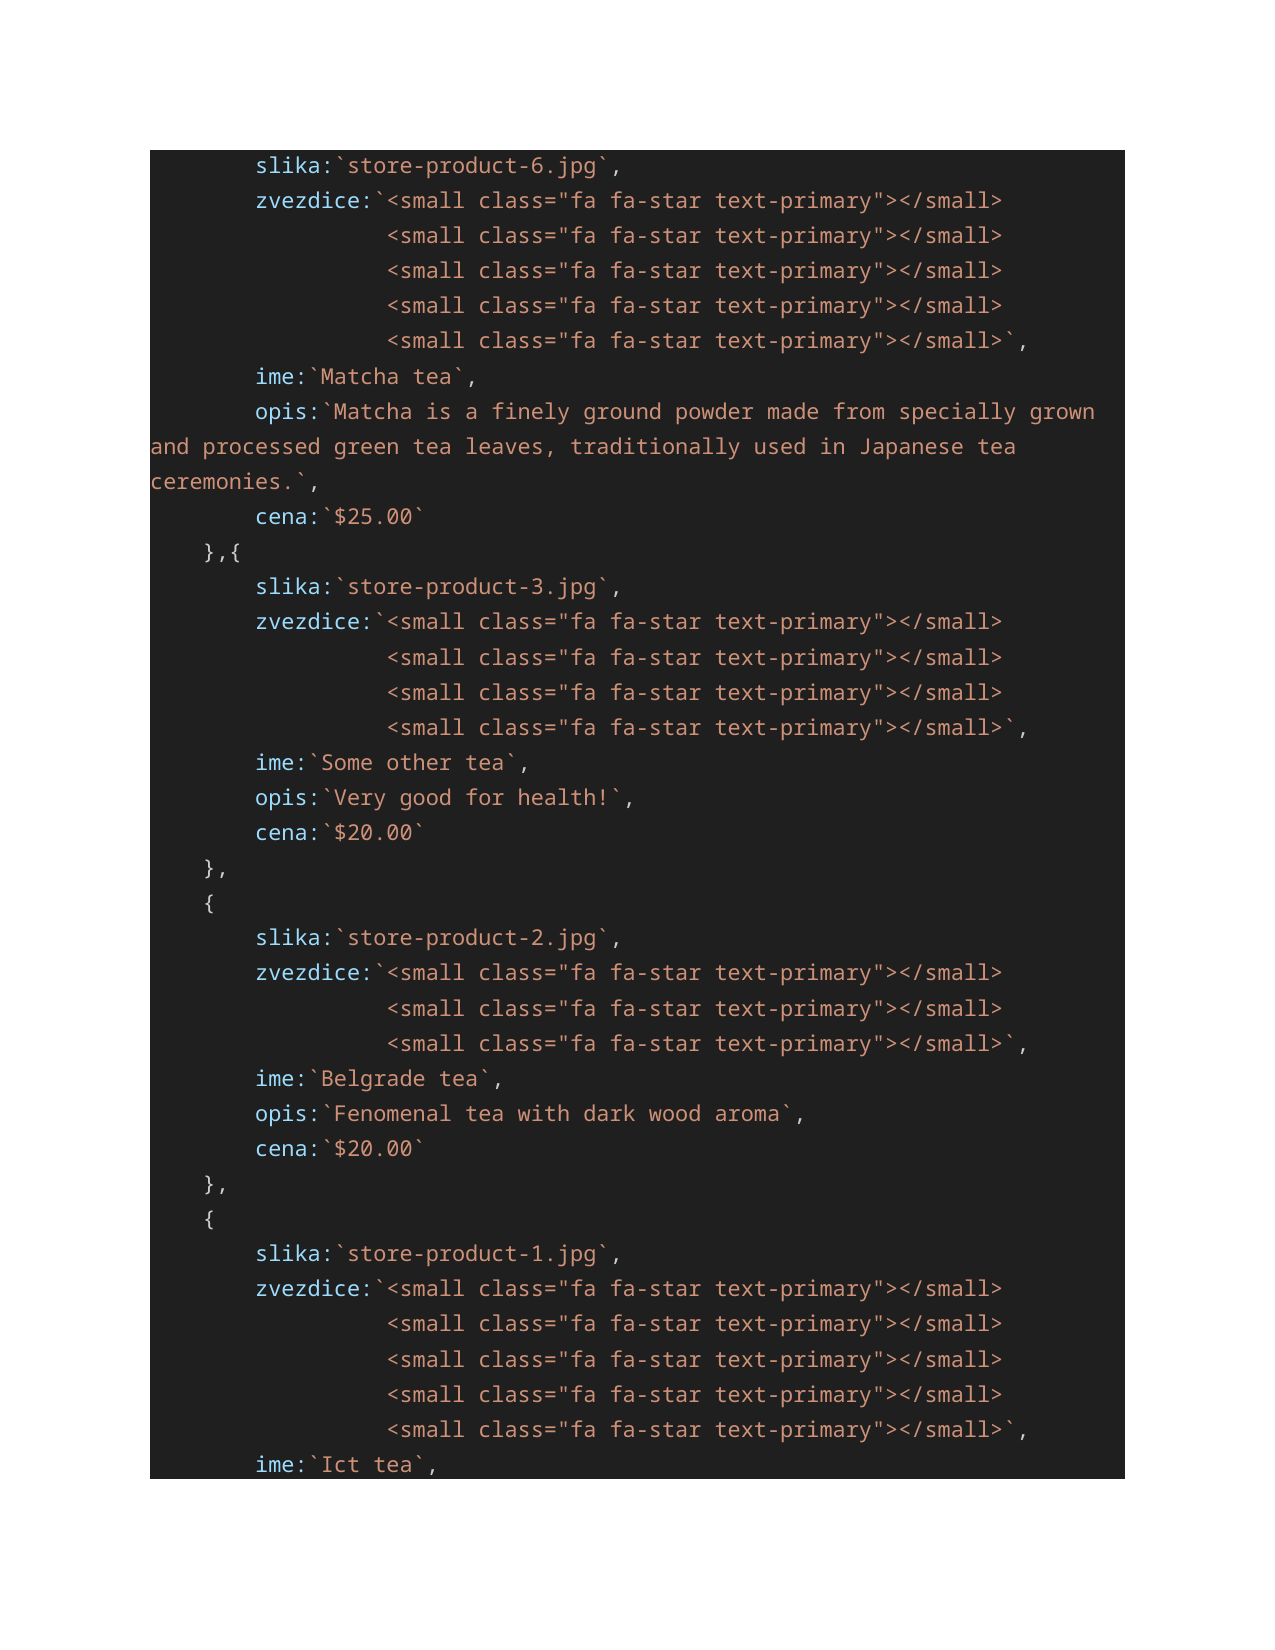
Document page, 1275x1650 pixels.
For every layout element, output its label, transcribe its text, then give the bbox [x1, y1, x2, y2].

text <small class="fa fa-star text-primary"></small> [150, 1379, 1125, 1408]
text slika:`store-product-6.jpg`, [150, 150, 1125, 180]
text <small class="fa fa-star text-primary"></small> [150, 255, 1125, 285]
text <small class="fa fa-star text-primary"></small> [150, 1343, 1125, 1373]
text zvezdice:`<small class="fa fa-star text-primary"></small> [150, 606, 1125, 636]
text opis:`Fenomenal tea with dark wood aroma`, [150, 1098, 1125, 1128]
text ime:`Belgrade tea`, [150, 1063, 1125, 1092]
text <small class="fa fa-star text-primary"></small>`, [150, 1414, 1125, 1443]
text <small class="fa fa-star text-primary"></small> [150, 1308, 1125, 1338]
text cena:`$25.00` [150, 501, 1125, 531]
text cena:`$20.00` [150, 1133, 1125, 1163]
text <small class="fa fa-star text-primary"></small> [150, 641, 1125, 671]
text <small class="fa fa-star text-primary"></small>`, [150, 326, 1125, 355]
text <small class="fa fa-star text-primary"></small>`, [150, 1028, 1125, 1057]
text <small class="fa fa-star text-primary"></small> [150, 290, 1125, 320]
text opis:`Matcha is a finely ground powder made from specially grown and processed green tea leaves, traditionally used in Japanese tea ceremonies.`, [150, 396, 1125, 496]
text cena:`$20.00` [150, 817, 1125, 847]
text zvezdice:`<small class="fa fa-star text-primary"></small> [150, 1273, 1125, 1303]
text ime:`Some other tea`, [150, 747, 1125, 777]
text zvezdice:`<small class="fa fa-star text-primary"></small> [150, 957, 1125, 987]
text ime:`Matcha tea`, [150, 361, 1125, 390]
text { [150, 887, 1125, 917]
text ime:`Ict tea`, [150, 1449, 1125, 1479]
text },{ [150, 536, 1125, 566]
text slika:`store-product-3.jpg`, [150, 571, 1125, 601]
text <small class="fa fa-star text-primary"></small> [150, 677, 1125, 706]
text }, [150, 852, 1125, 882]
text slika:`store-product-2.jpg`, [150, 922, 1125, 952]
text slika:`store-product-1.jpg`, [150, 1238, 1125, 1268]
text <small class="fa fa-star text-primary"></small> [150, 992, 1125, 1022]
text <small class="fa fa-star text-primary"></small> [150, 220, 1125, 250]
text { [150, 1203, 1125, 1233]
text opis:`Very good for health!`, [150, 782, 1125, 812]
text <small class="fa fa-star text-primary"></small>`, [150, 712, 1125, 741]
text zvezdice:`<small class="fa fa-star text-primary"></small> [150, 185, 1125, 215]
text }, [150, 1168, 1125, 1198]
